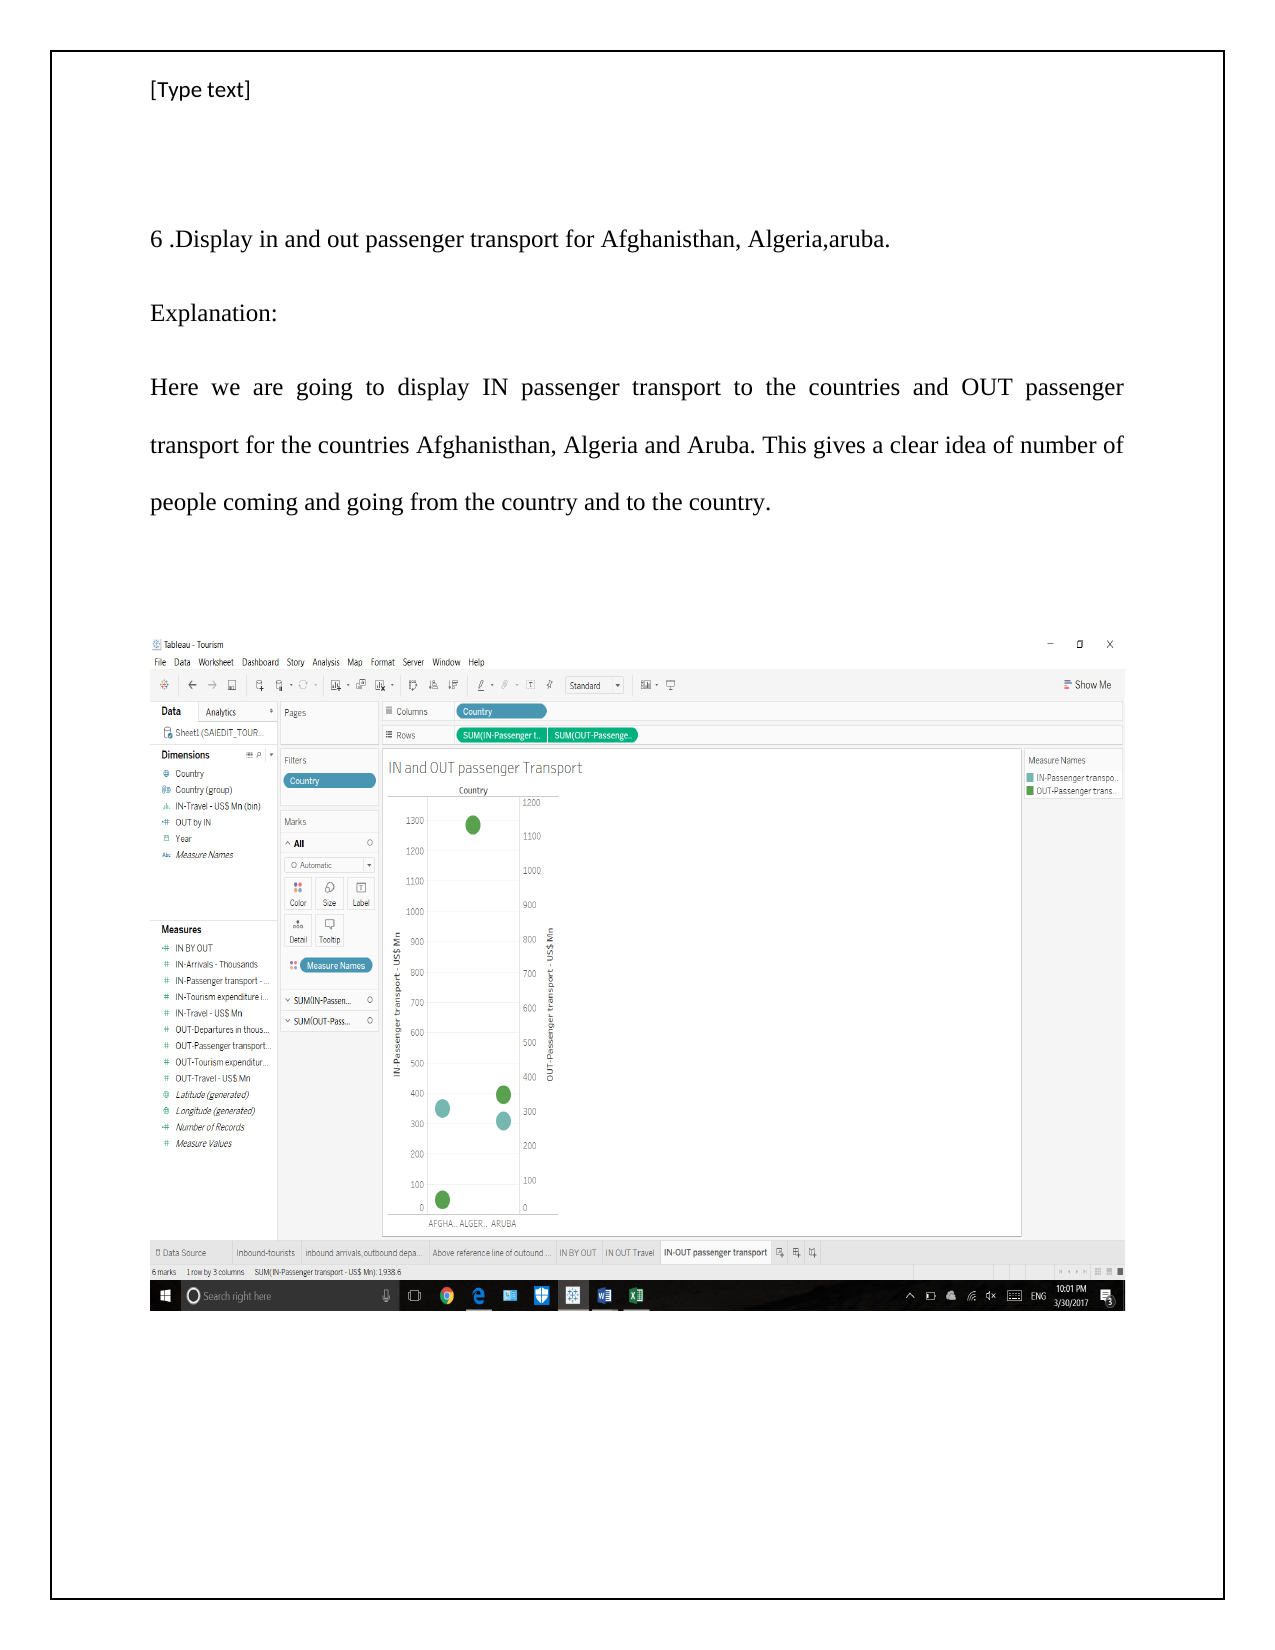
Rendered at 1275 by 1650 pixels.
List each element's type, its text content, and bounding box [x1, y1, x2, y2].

text Explanation: [150, 298, 1125, 327]
text 6 .Display in and out passenger transport for Afghanisthan, Algeria,aruba. [150, 224, 1125, 253]
picture [150, 635, 1125, 1311]
text Here we are going to display IN passenger transport to the countries and OUT passenger transport for the countries Afghanisthan, Algeria and Aruba. This gives a clear idea of number of people coming and going from the country and to the country. [150, 372, 1125, 516]
